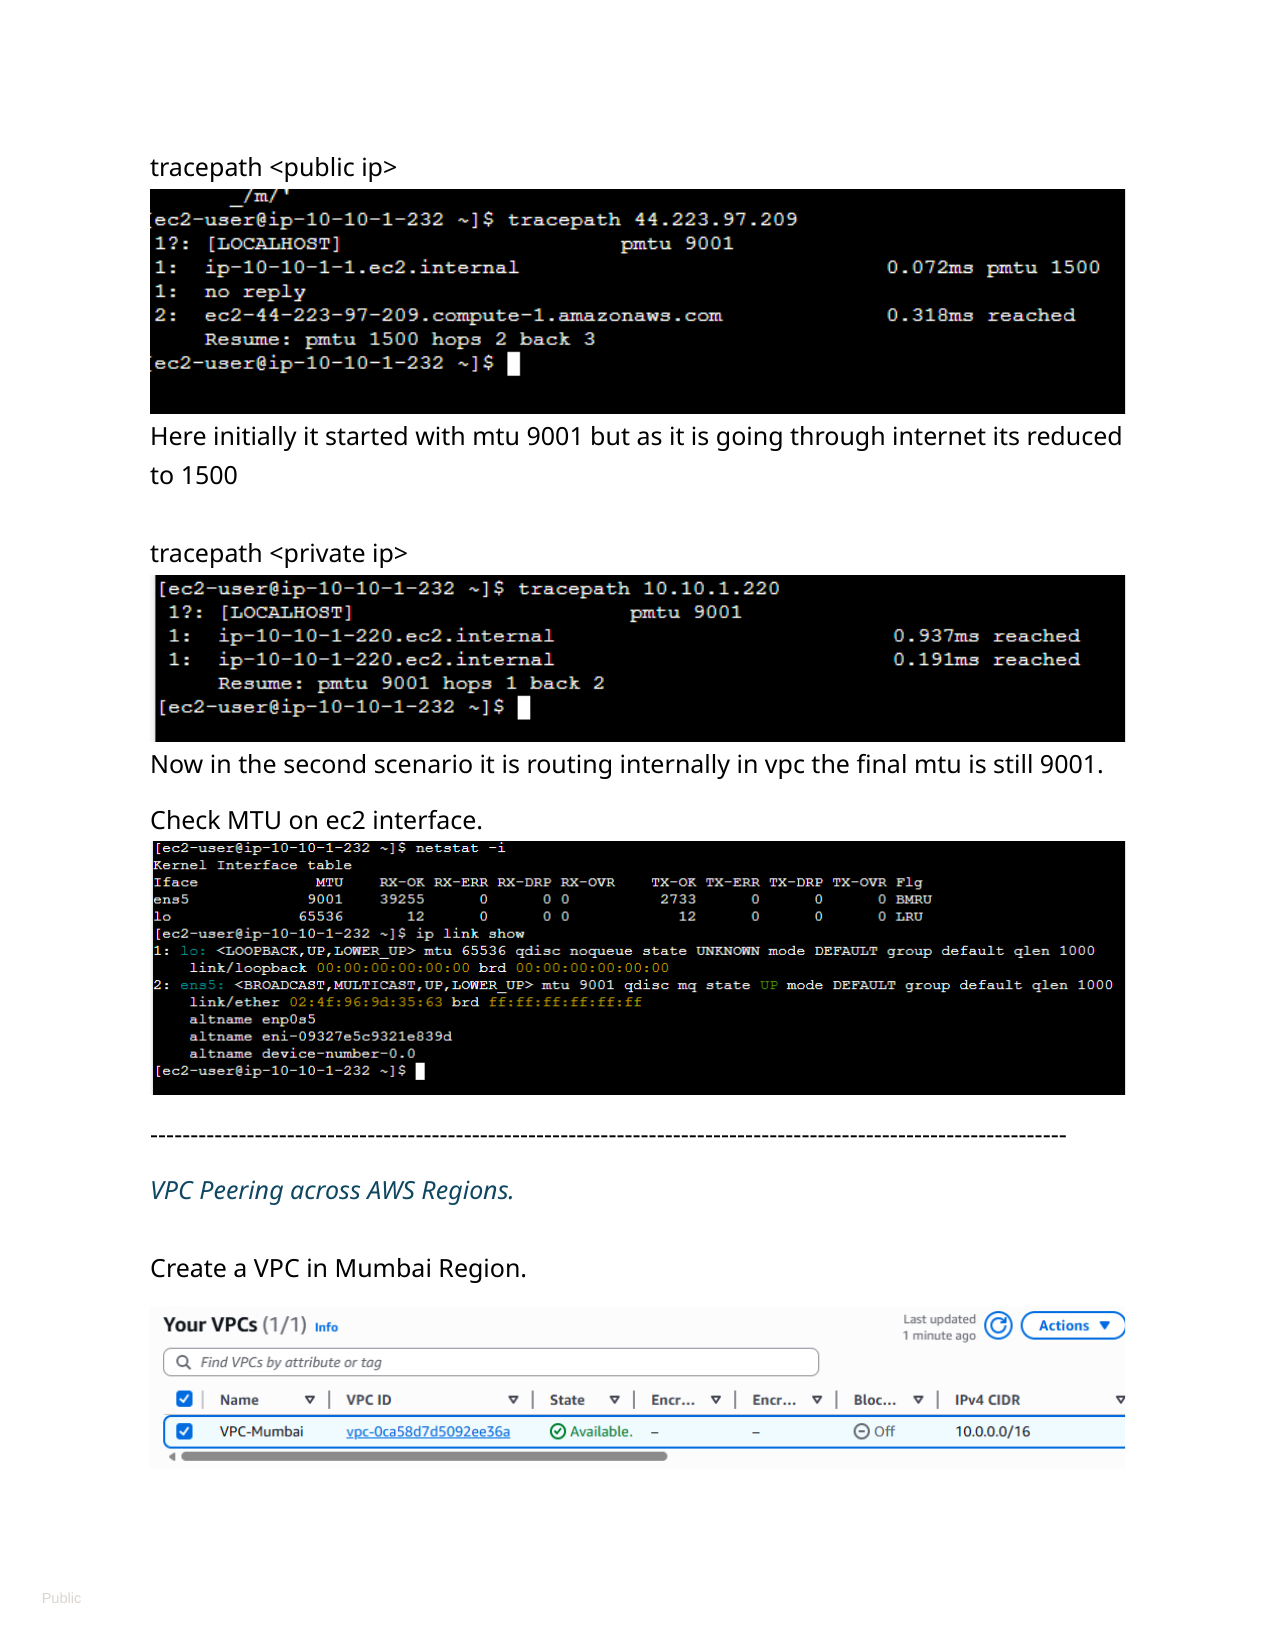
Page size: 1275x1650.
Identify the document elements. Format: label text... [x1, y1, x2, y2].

text VPC Peering across AWS Regions. Create a VPC in Mumbai Region. [150, 1172, 1125, 1285]
text Check MTU on ec2 interface. [150, 802, 1125, 841]
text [150, 150, 1125, 189]
picture [150, 1306, 1125, 1469]
picture [150, 841, 1125, 1095]
picture [150, 189, 1125, 414]
text ------------------------------------------------------------------------------------------------------------------ [150, 1117, 1125, 1151]
picture [150, 575, 1125, 742]
